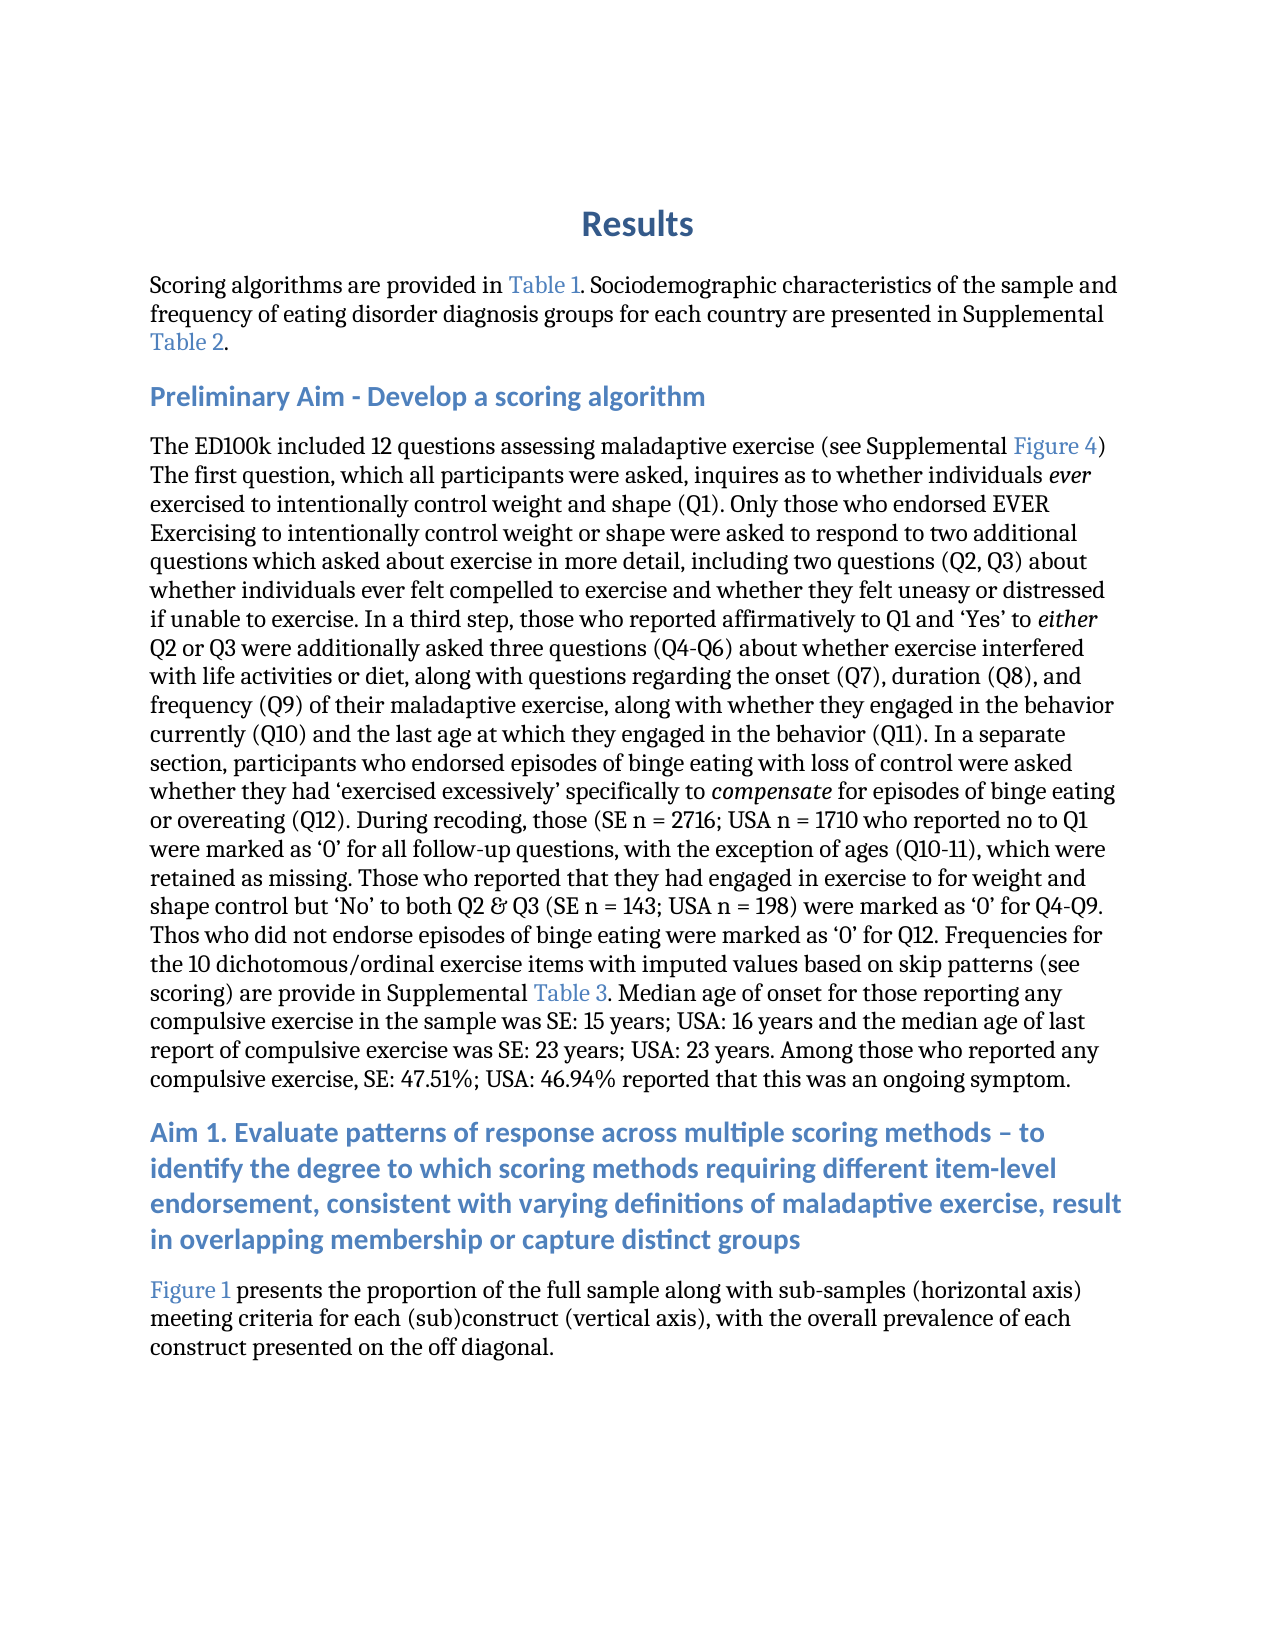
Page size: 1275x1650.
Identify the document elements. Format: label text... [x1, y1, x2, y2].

title Results [150, 200, 1125, 246]
subtitle Preliminary Aim - Develop a scoring algorithm [150, 378, 1125, 413]
subtitle Aim 1. Evaluate patterns of response across multiple scoring methods – to identify the degree to which scoring methods requiring different item-level endorsement, consistent with varying definitions of maladaptive exercise, result in overlapping membership or capture distinct groups [150, 1114, 1125, 1257]
text The ED100k included 12 questions assessing maladaptive exercise (see Supplemental Figure 4) The first question, which all participants were asked, inquires as to whether individuals ever exercised to intentionally control weight and shape (Q1). Only those who endorsed EVER Exercising to intentionally control weight or shape were asked to respond to two additional questions which asked about exercise in more detail, including two questions (Q2, Q3) about whether individuals ever felt compelled to exercise and whether they felt uneasy or distressed if unable to exercise. In a third step, those who reported affirmatively to Q1 and ‘Yes’ to either Q2 or Q3 were additionally asked three questions (Q4-Q6) about whether exercise interfered with life activities or diet, along with questions regarding the onset (Q7), duration (Q8), and frequency (Q9) of their maladaptive exercise, along with whether they engaged in the behavior currently (Q10) and the last age at which they engaged in the behavior (Q11). In a separate section, participants who endorsed episodes of binge eating with loss of control were asked whether they had ‘exercised excessively’ specifically to compensate for episodes of binge eating or overeating (Q12). During recoding, those (SE n = 2716; USA n = 1710 who reported no to Q1 were marked as ‘0’ for all follow-up questions, with the exception of ages (Q10-11), which were retained as missing. Those who reported that they had engaged in exercise to for weight and shape control but ‘No’ to both Q2 & Q3 (SE n = 143; USA n = 198) were marked as ‘0’ for Q4-Q9. Thos who did not endorse episodes of binge eating were marked as ‘0’ for Q12. Frequencies for the 10 dichotomous/ordinal exercise items with imputed values based on skip patterns (see scoring) are provide in Supplemental Table 3. Median age of onset for those reporting any compulsive exercise in the sample was SE: 15 years; USA: 16 years and the median age of last report of compulsive exercise was SE: 23 years; USA: 23 years. Among those who reported any compulsive exercise, SE: 47.51%; USA: 46.94% reported that this was an ongoing symptom. [150, 432, 1125, 1093]
text Scoring algorithms are provided in Table 1. Sociodemographic characteristics of the sample and frequency of eating disorder diagnosis groups for each country are presented in Supplemental Table 2. [150, 271, 1125, 357]
text Figure 1 presents the proportion of the full sample along with sub-samples (horizontal axis) meeting criteria for each (sub)construct (vertical axis), with the overall prevalence of each construct presented on the off diagonal. [150, 1276, 1125, 1362]
